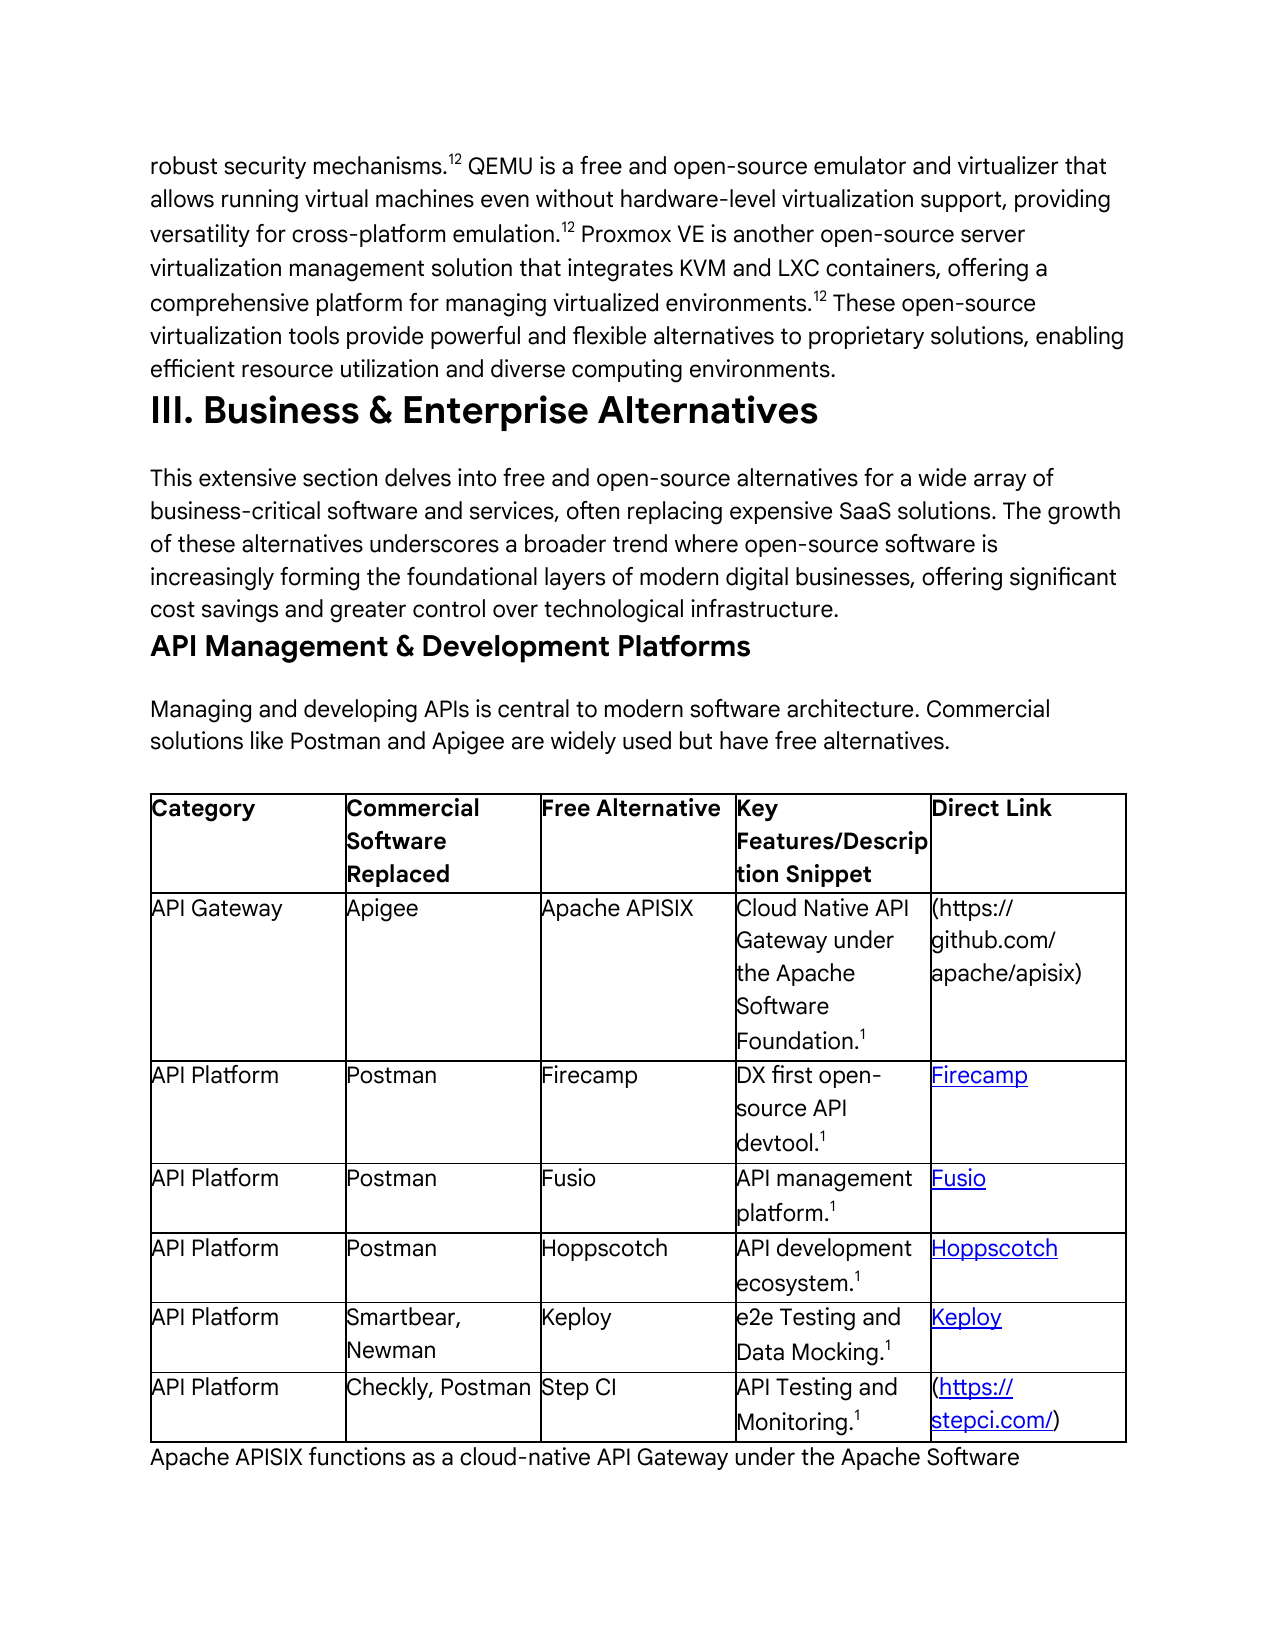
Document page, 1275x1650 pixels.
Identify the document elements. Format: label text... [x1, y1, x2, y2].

subtitle III. Business & Enterprise Alternatives [150, 388, 1125, 434]
table_cell Hoppscotch [932, 1234, 1125, 1302]
table_header Commercial Software Replaced [347, 795, 540, 892]
table_cell API Platform [152, 1062, 345, 1162]
subtitle API Management & Development Platforms [150, 628, 1125, 665]
table_cell API Platform [152, 1164, 345, 1232]
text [150, 1443, 1125, 1472]
table_cell API Platform [152, 1303, 345, 1372]
table_cell Apigee [347, 894, 540, 1060]
table_cell Keploy [542, 1303, 735, 1372]
table_header Key Features/Description Snippet [737, 795, 930, 892]
table_cell Checkly, Postman [347, 1373, 540, 1441]
text Managing and developing APIs is central to modern software architecture. Commercial solutions like Postman and Apigee are widely used but have free alternatives. [150, 695, 1125, 756]
table_cell API Gateway [152, 894, 345, 1060]
table_cell Smartbear, Newman [347, 1303, 540, 1372]
table_cell Cloud Native API Gateway under the Apache Software Foundation.1 [737, 894, 930, 1060]
table_header Category [152, 795, 345, 892]
table_header Direct Link [932, 795, 1125, 892]
table_cell (https://stepci.com/) [932, 1373, 1125, 1441]
table_cell e2e Testing and Data Mocking.1 [737, 1303, 930, 1372]
table_cell Keploy [932, 1303, 1125, 1372]
table_cell Fusio [542, 1164, 735, 1232]
table_cell API Testing and Monitoring.1 [737, 1373, 930, 1441]
table_cell API management platform.1 [737, 1164, 930, 1232]
text This extensive section delves into free and open-source alternatives for a wide array of business-critical software and services, often replacing expensive SaaS solutions. The growth of these alternatives underscores a broader trend where open-source software is increasingly forming the foundational layers of modern digital businesses, offering significant cost savings and greater control over technological infrastructure. [150, 464, 1125, 624]
table_cell Postman [347, 1234, 540, 1302]
table_cell Step CI [542, 1373, 735, 1441]
table_cell Postman [347, 1062, 540, 1162]
table_cell Fusio [932, 1164, 1125, 1232]
table_cell Postman [347, 1164, 540, 1232]
table_cell API development ecosystem.1 [737, 1234, 930, 1302]
table_cell Firecamp [542, 1062, 735, 1162]
table_cell DX first open-source API devtool.1 [737, 1062, 930, 1162]
table_cell Apache APISIX [542, 894, 735, 1060]
table_header Free Alternative [542, 795, 735, 892]
table_cell Firecamp [932, 1062, 1125, 1162]
table_cell Hoppscotch [542, 1234, 735, 1302]
table_cell API Platform [152, 1373, 345, 1441]
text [150, 150, 1125, 384]
table_cell API Platform [152, 1234, 345, 1302]
table_cell (https://github.com/apache/apisix) [932, 894, 1125, 1060]
